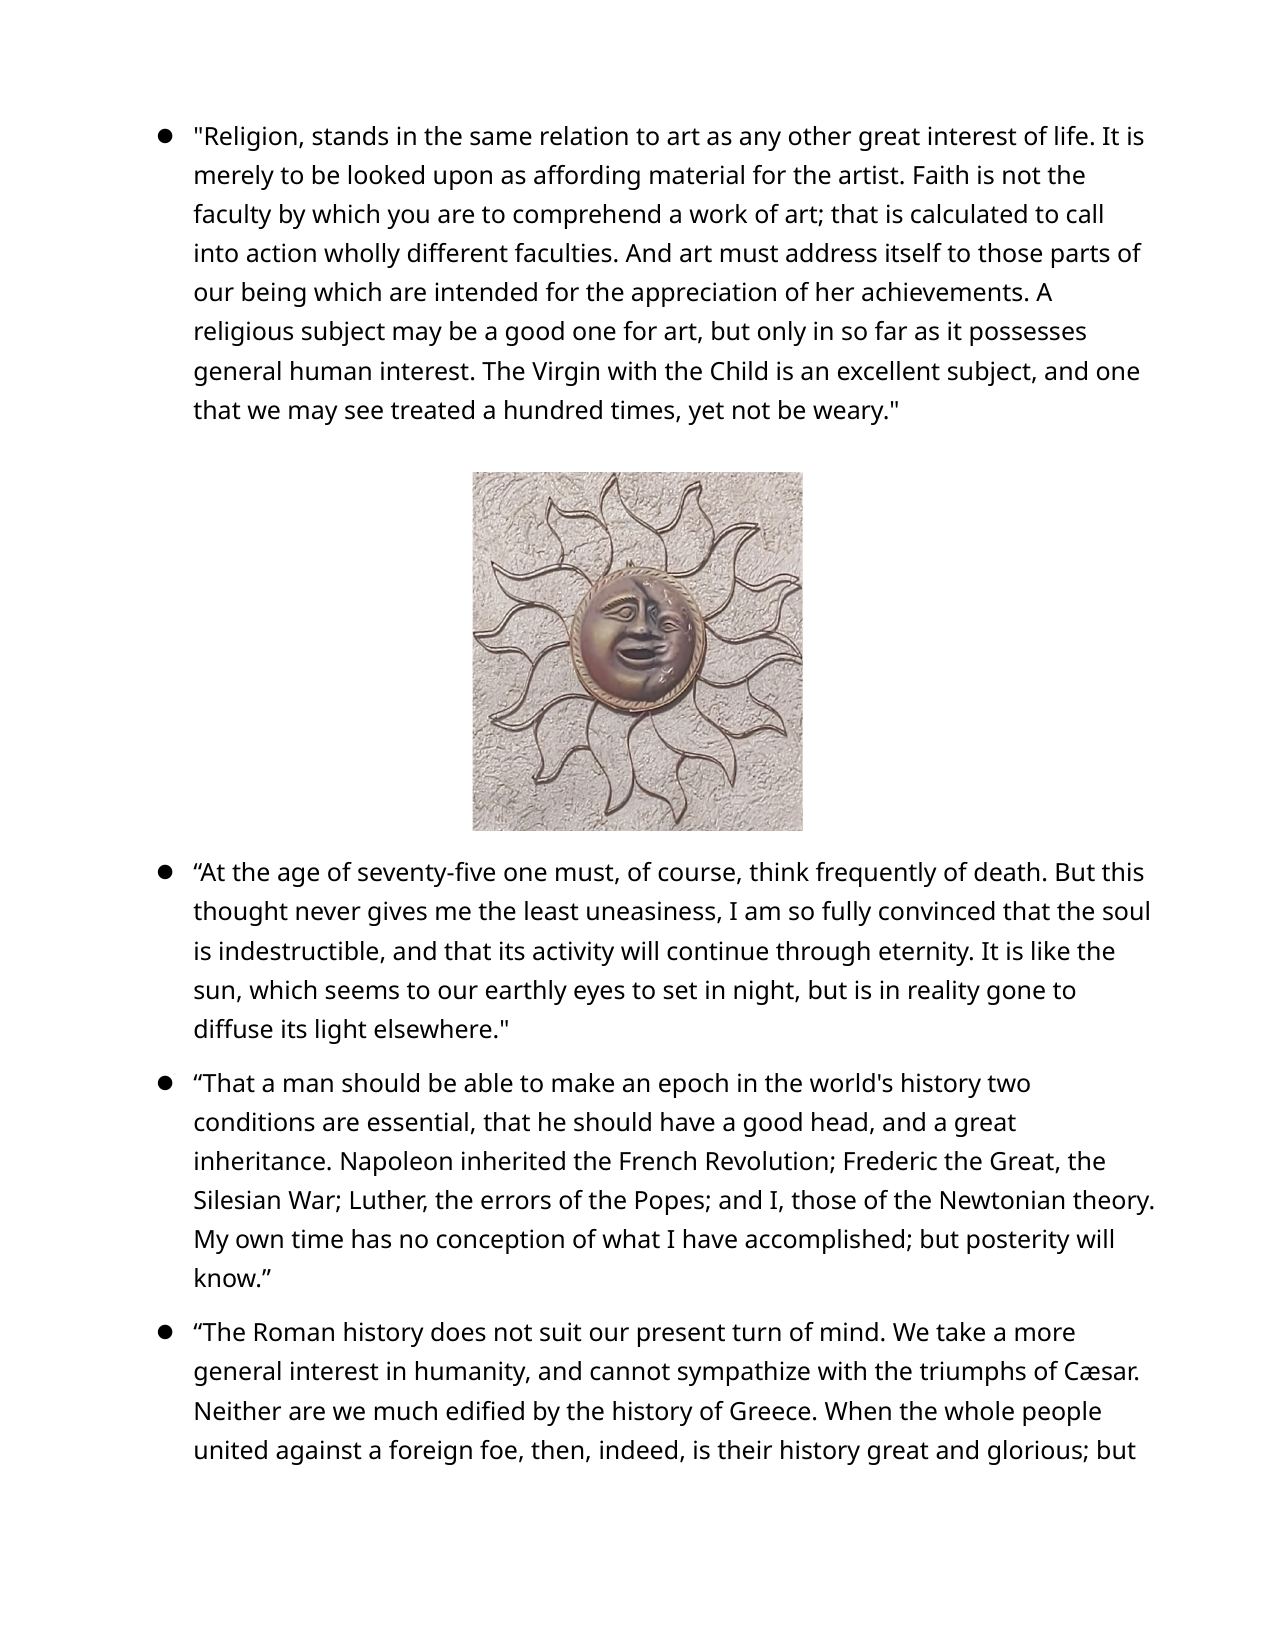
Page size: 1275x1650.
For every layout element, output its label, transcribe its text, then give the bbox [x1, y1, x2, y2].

list “That a man should be able to make an epoch in the world's history two conditions are essential, that he should have a good head, and a great inheritance. Napoleon inherited the French Revolution; Frederic the Great, the Silesian War; Luther, the errors of the Popes; and I, those of the Newtonian theory. My own time has no conception of what I have accomplished; but posterity will know.” [156, 1065, 1157, 1295]
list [156, 1315, 1157, 1466]
list “At the age of seventy-five one must, of course, think frequently of death. But this thought never gives me the least uneasiness, I am so fully convinced that the soul is indestructible, and that its activity will continue through eternity. It is like the sun, which seems to our earthly eyes to set in night, but is in reality gone to diffuse its light elsewhere." [156, 446, 1157, 1046]
list "Religion, stands in the same relation to art as any other great interest of life. It is merely to be looked upon as affording material for the artist. Faith is not the faculty by which you are to comprehend a work of art; that is calculated to call into action wholly different faculties. And art must address itself to those parts of our being which are intended for the appreciation of her achievements. A religious subject may be a good one for art, but only in so far as it possesses general human interest. The Virgin with the Child is an excellent subject, and one that we may see treated a hundred times, yet not be weary." [156, 118, 1157, 426]
picture [472, 472, 803, 831]
